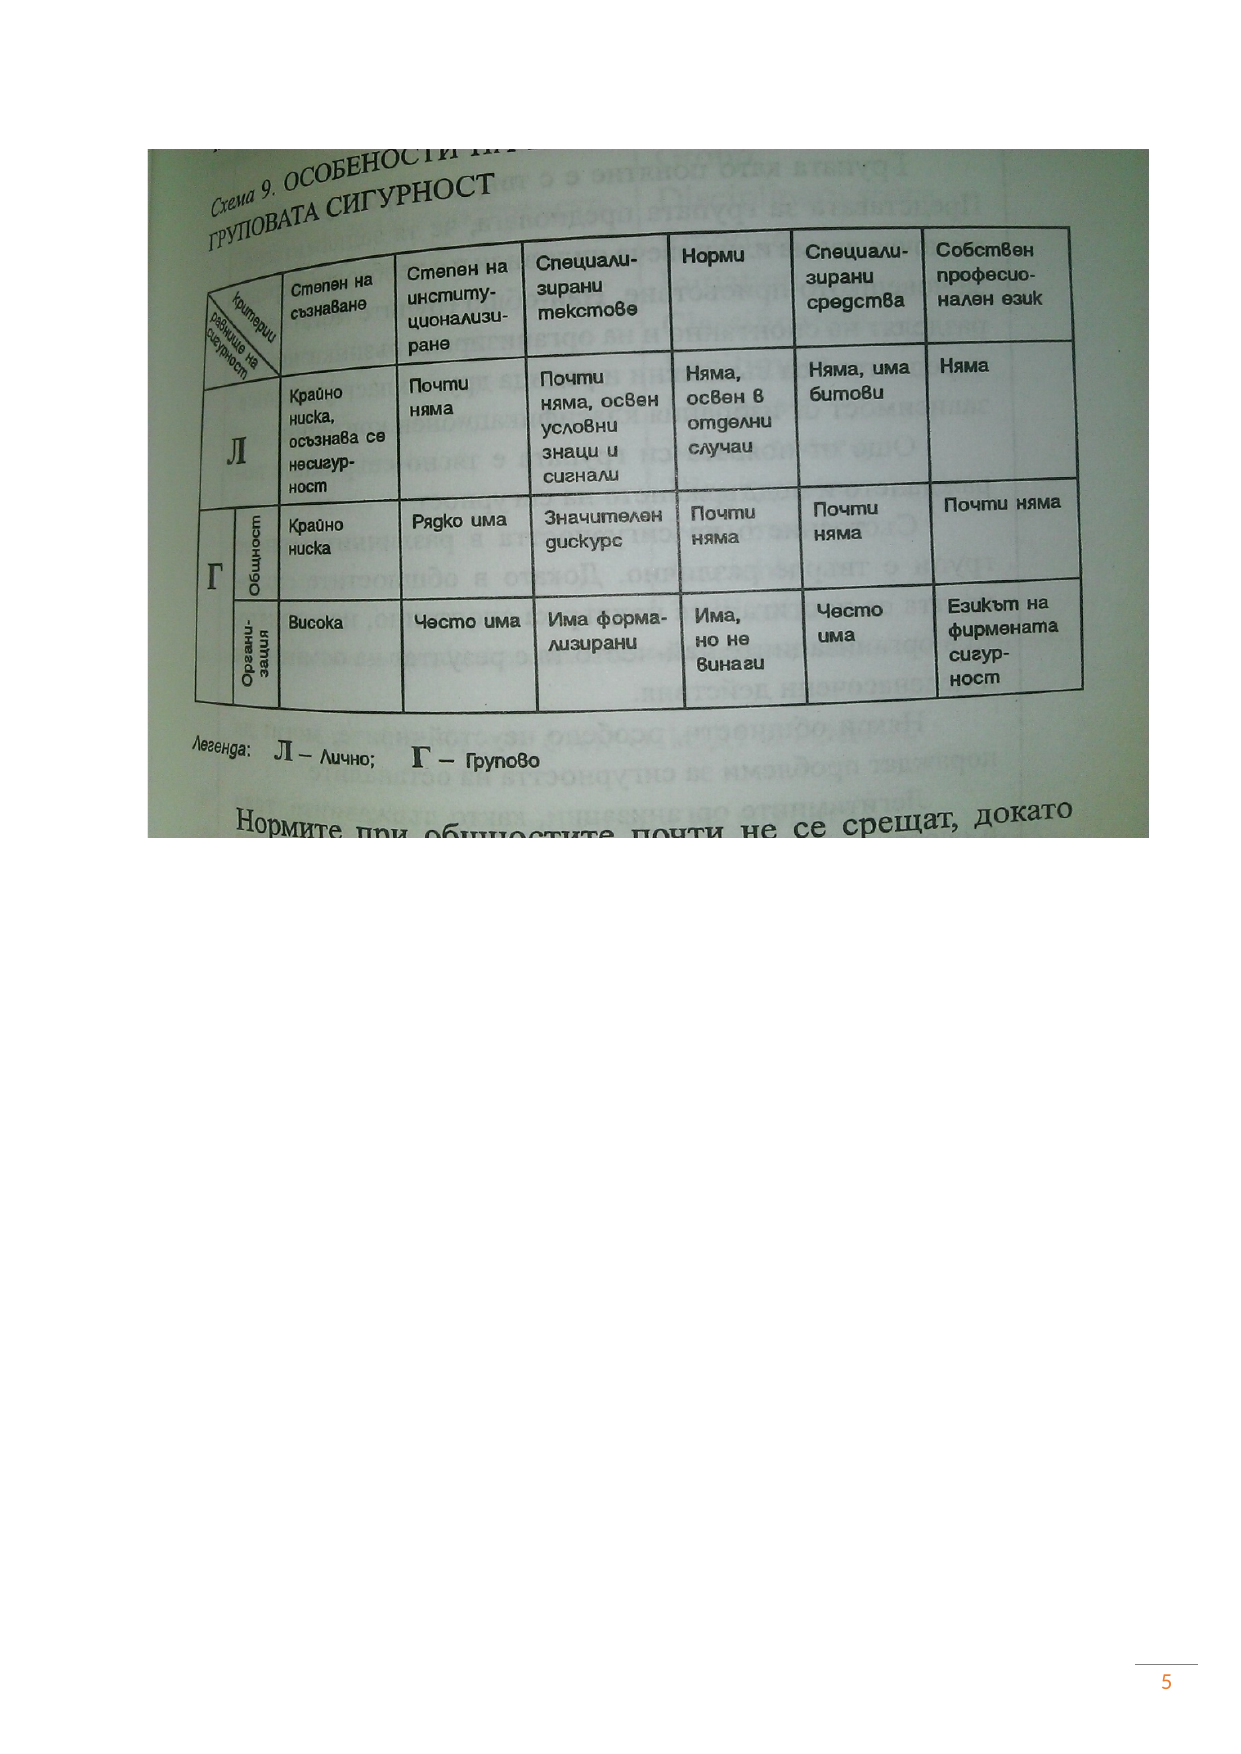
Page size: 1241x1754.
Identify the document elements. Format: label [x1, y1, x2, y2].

picture [149, 149, 1149, 838]
